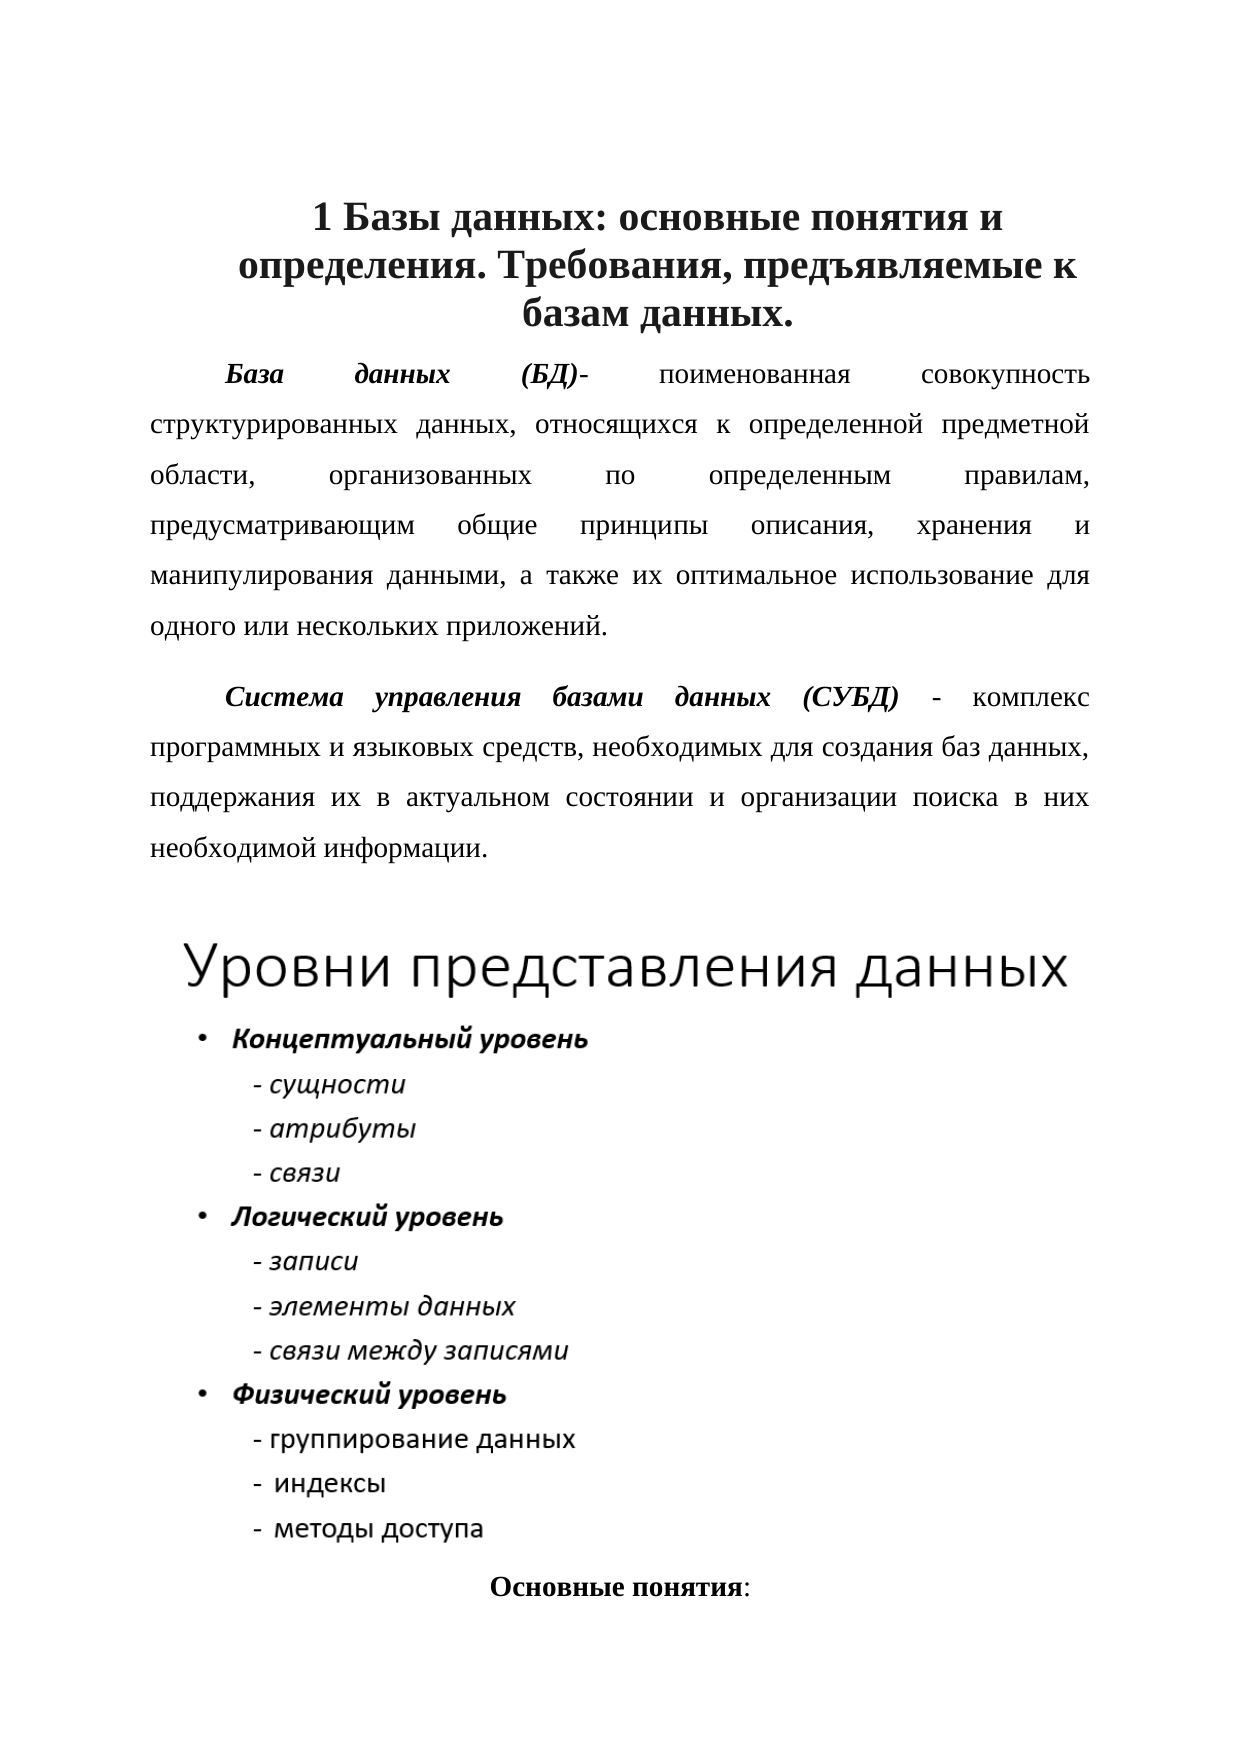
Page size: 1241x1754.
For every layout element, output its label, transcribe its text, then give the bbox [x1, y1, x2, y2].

subtitle 1 Базы данных: основные понятия и определения. Требования, предъявляемые к базам данных. [225, 192, 1090, 335]
text Система управления базами данных (СУБД) - комплекс программных и языковых средств, необходимых для создания баз данных, поддержания их в актуальном состоянии и организации поиска в них необходимой информации. [150, 679, 1090, 863]
text База данных (БД)- поименованная совокупность структурированных данных, относящихся к определенной предметной области, организованных по опре­деленным правилам, предусматривающим общие принци­пы описания, хранения и манипулирования данными, а также их опти­мальное использование для одного или нескольких приложений. [150, 356, 1090, 641]
text Основные понятия: [150, 1569, 1090, 1602]
picture [150, 930, 1146, 1556]
